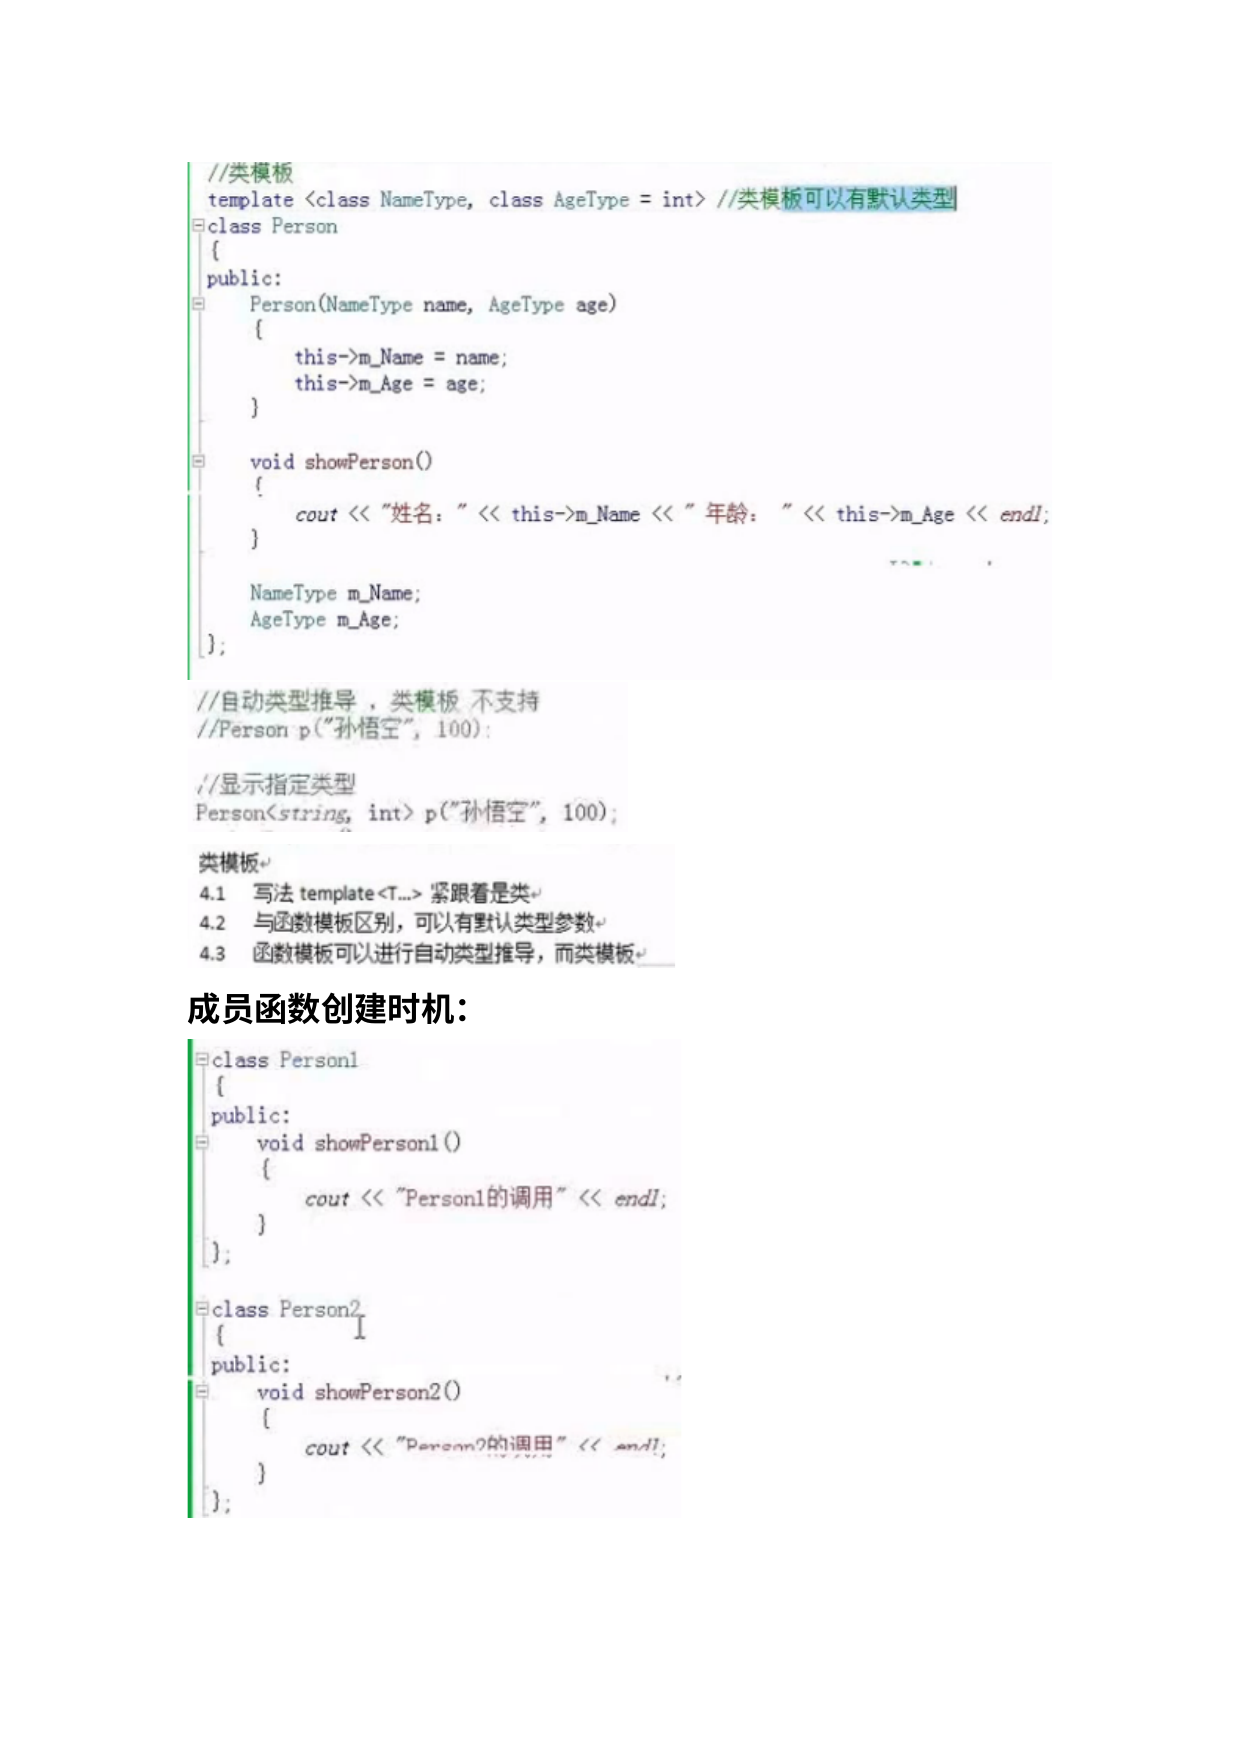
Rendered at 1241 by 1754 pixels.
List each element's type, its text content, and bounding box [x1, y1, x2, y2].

text 成员函数创建时机： [187, 974, 1053, 1039]
picture [187, 682, 629, 832]
picture [187, 162, 1053, 680]
picture [187, 1039, 682, 1518]
picture [187, 844, 675, 968]
